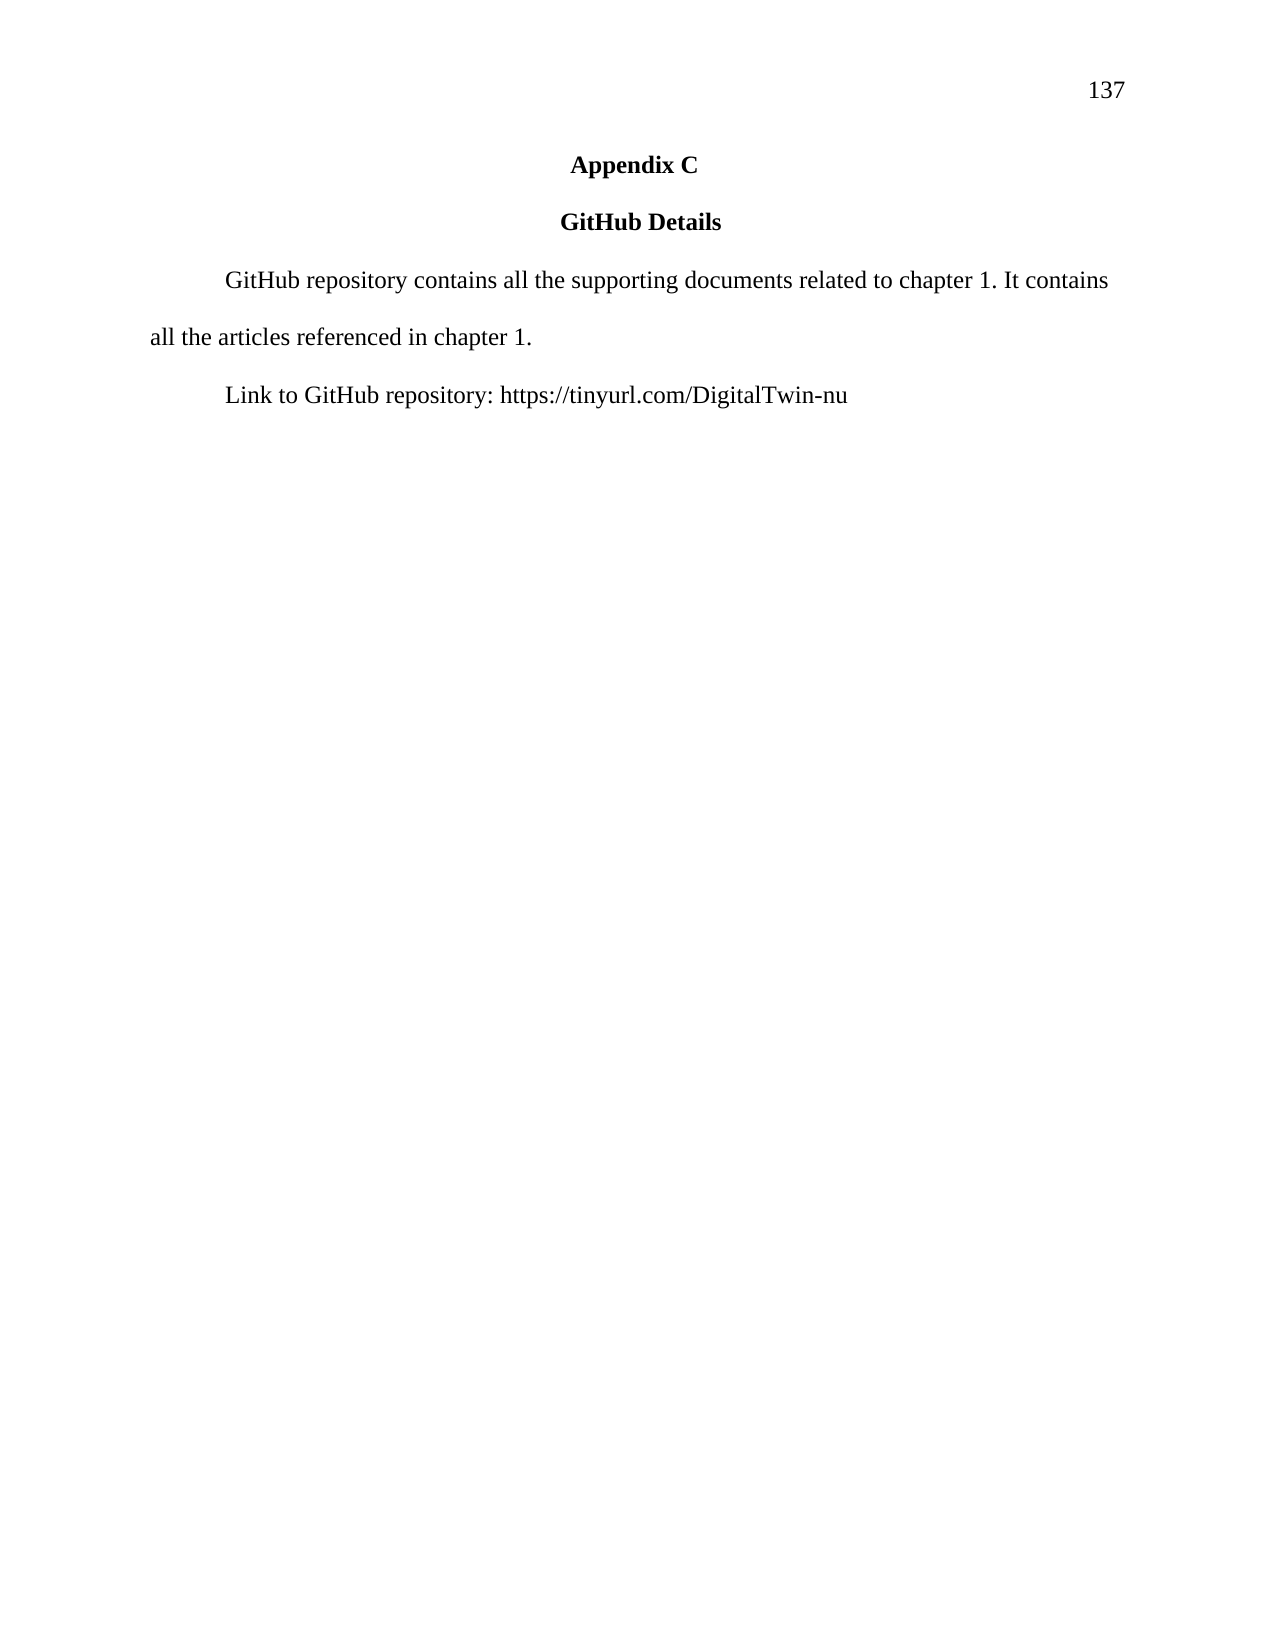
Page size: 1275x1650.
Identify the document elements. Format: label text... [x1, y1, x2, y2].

text GitHub repository contains all the supporting documents related to chapter 1. It contains all the articles referenced in chapter 1. [150, 265, 1125, 351]
text Link to GitHub repository: https://tinyurl.com/DigitalTwin-nu [150, 380, 1125, 409]
subtitle Appendix C GitHub Details [150, 150, 1125, 236]
